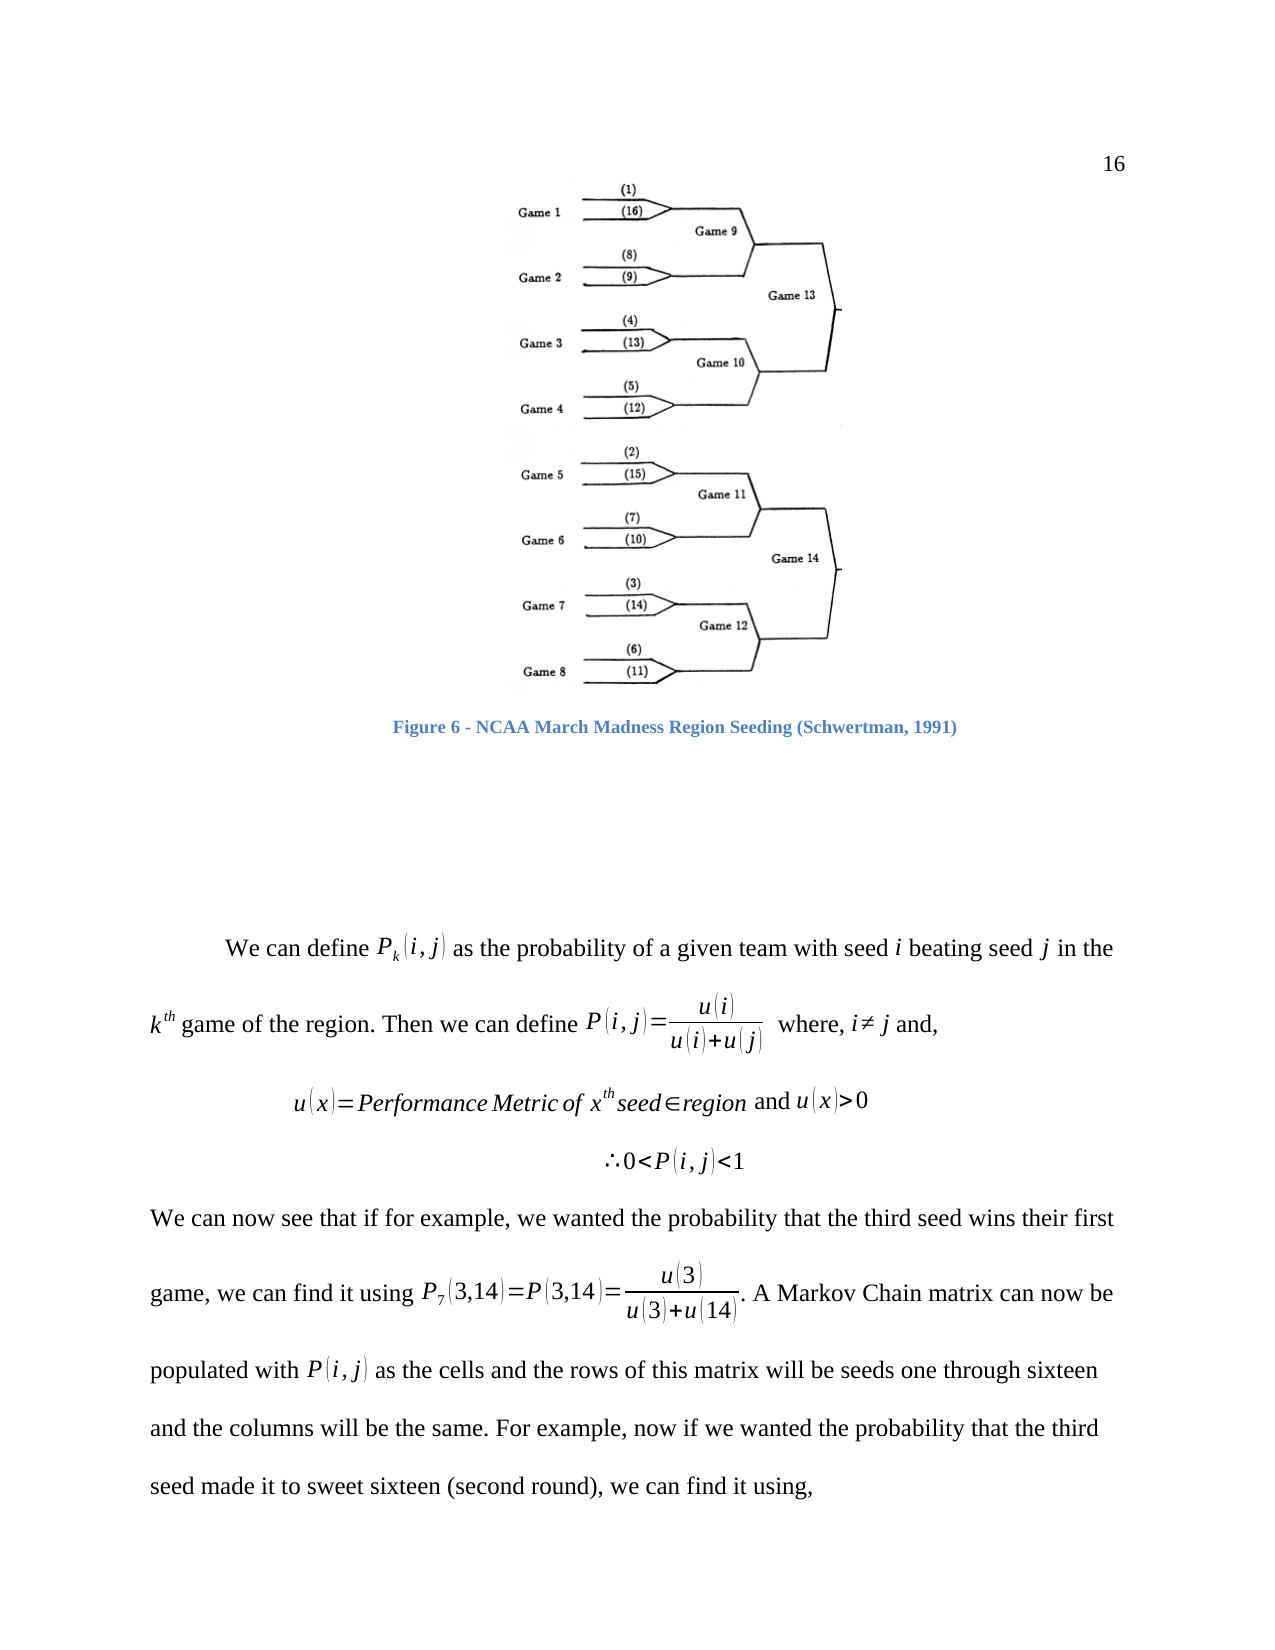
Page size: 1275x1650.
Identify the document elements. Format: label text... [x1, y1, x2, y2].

text We can define as the probability of a given team with seed beating seed in the game of the region. Then we can define where, and, [150, 931, 1125, 1056]
text We can now see that if for example, we wanted the probability that the third seed wins their first game, we can find it using . A Markov Chain matrix can now be populated with as the cells and the rows of this matrix will be seeds one through sixteen and the columns will be the same. For example, now if we wanted the probability that the third seed made it to sweet sixteen (second round), we can find it using, [150, 1203, 1125, 1499]
picture [508, 176, 842, 691]
text and [150, 1084, 1125, 1117]
